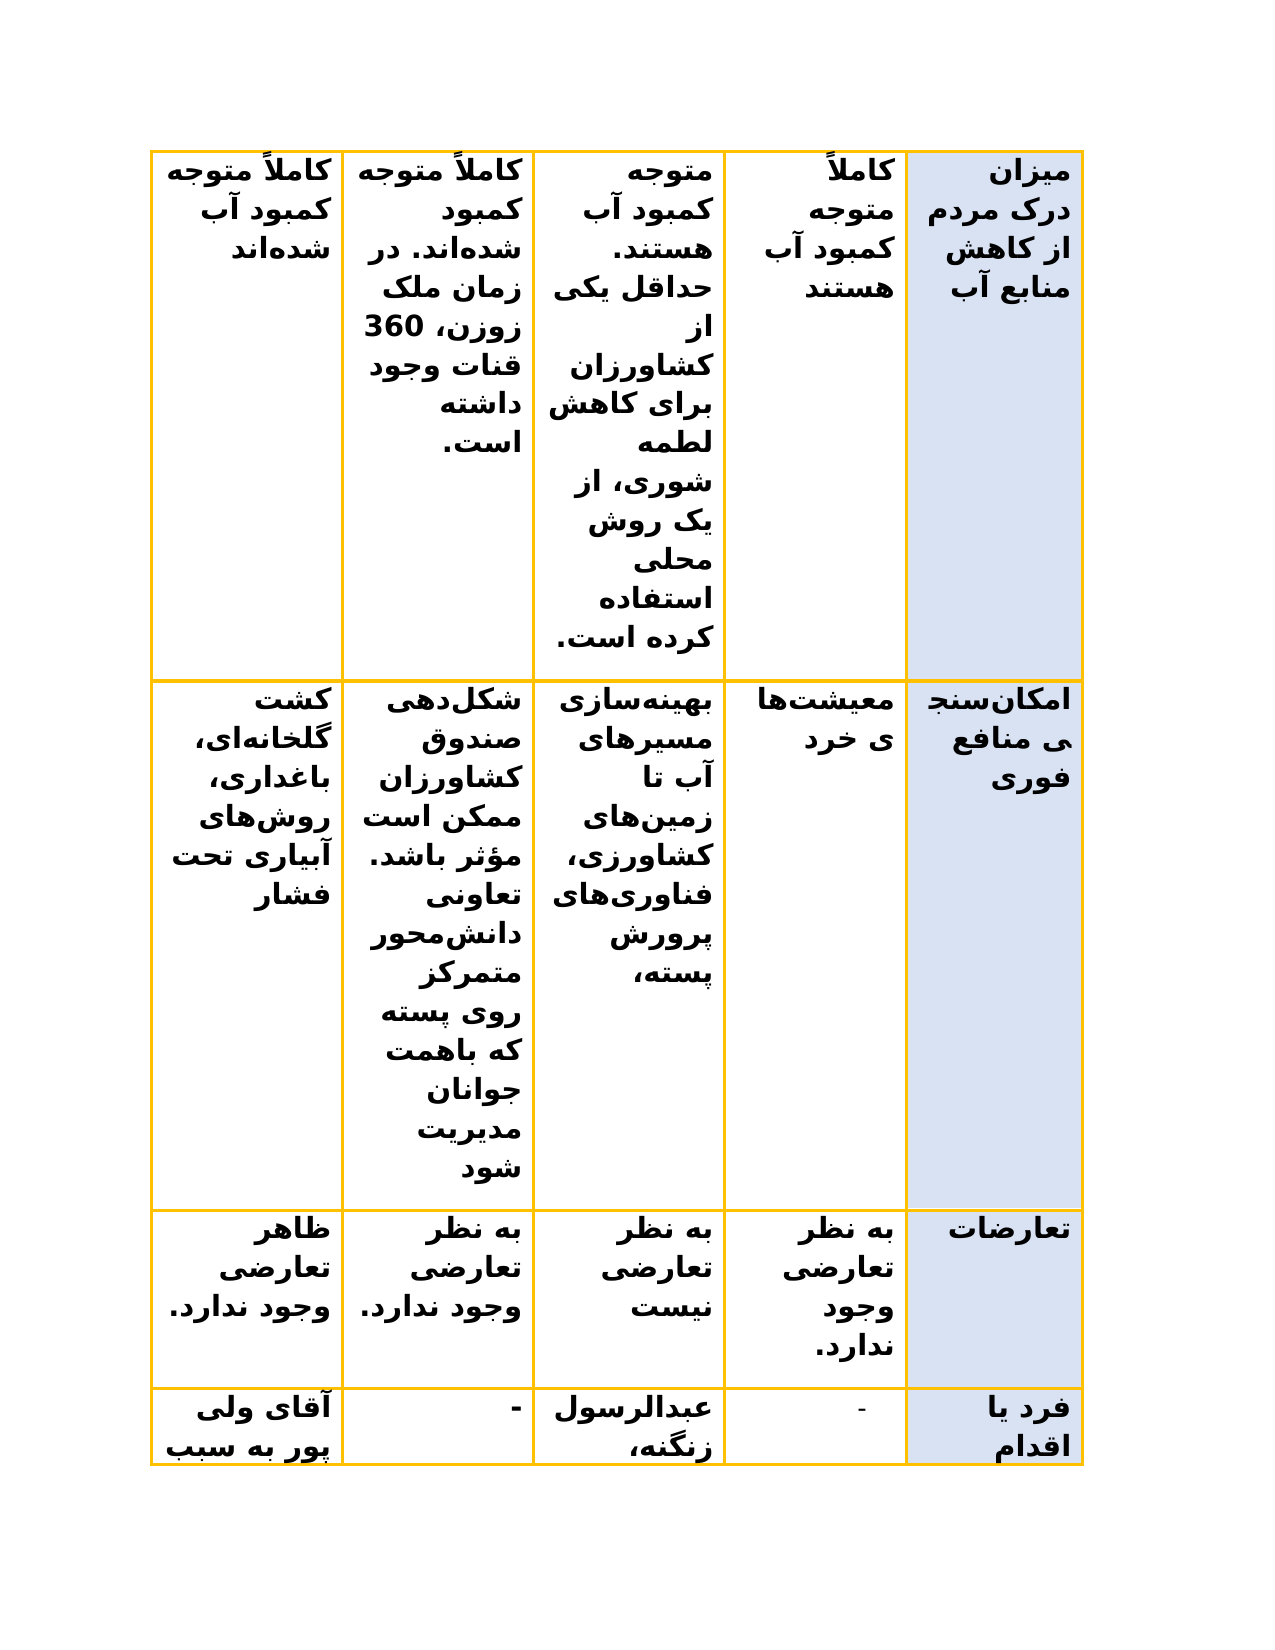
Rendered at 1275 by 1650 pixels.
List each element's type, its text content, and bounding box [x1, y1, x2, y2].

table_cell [153, 1390, 341, 1463]
table_cell فرد یا اقدام نمونه [908, 1390, 1081, 1463]
table_cell کاملاً متوجه کمبود آب هستند [726, 153, 905, 679]
table_cell کاملاً متوجه کمبود شده‌اند. در زمان ملک زوزن، 360 قنات وجود داشته است. [344, 153, 532, 679]
table_cell - [344, 1390, 532, 1463]
table_cell به نظر تعارضی نیست [535, 1212, 723, 1387]
table_cell تعارضات [908, 1212, 1081, 1387]
table_cell میزان درک مردم از کاهش منابع آب [908, 153, 1081, 679]
table_cell ظاهر تعارضی وجود ندارد. [153, 1212, 341, 1387]
table_cell کاملاً متوجه کمبود آب شده‌اند [153, 153, 341, 679]
table_cell بهینه‌سازی مسیرهای آب تا زمین‌های کشاورزی، فناوری‌های پرورش پسته، [535, 683, 723, 1208]
table_cell متوجه کمبود آب هستند. حداقل یکی از کشاورزان برای کاهش لطمه شوری، از یک روش محلی استفاده کرده است. [535, 153, 723, 679]
table_cell [726, 1390, 905, 1463]
table_cell امکان‌سنجی منافع فوری [908, 683, 1081, 1208]
table_cell معیشت‌های خرد [726, 683, 905, 1208]
table_cell به نظر تعارضی وجود ندارد. [726, 1212, 905, 1387]
table_cell شکل‌دهی صندوق کشاورزان ممکن است مؤثر باشد. تعاونی دانش‌محور متمرکز روی پسته که باهمت جوانان مدیریت شود [344, 683, 532, 1208]
table_cell به نظر تعارضی وجود ندارد. [344, 1212, 532, 1387]
table_cell کشت گلخانه‌ای، باغداری، روش‌های آبیاری تحت فشار [153, 683, 341, 1208]
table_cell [535, 1390, 723, 1463]
